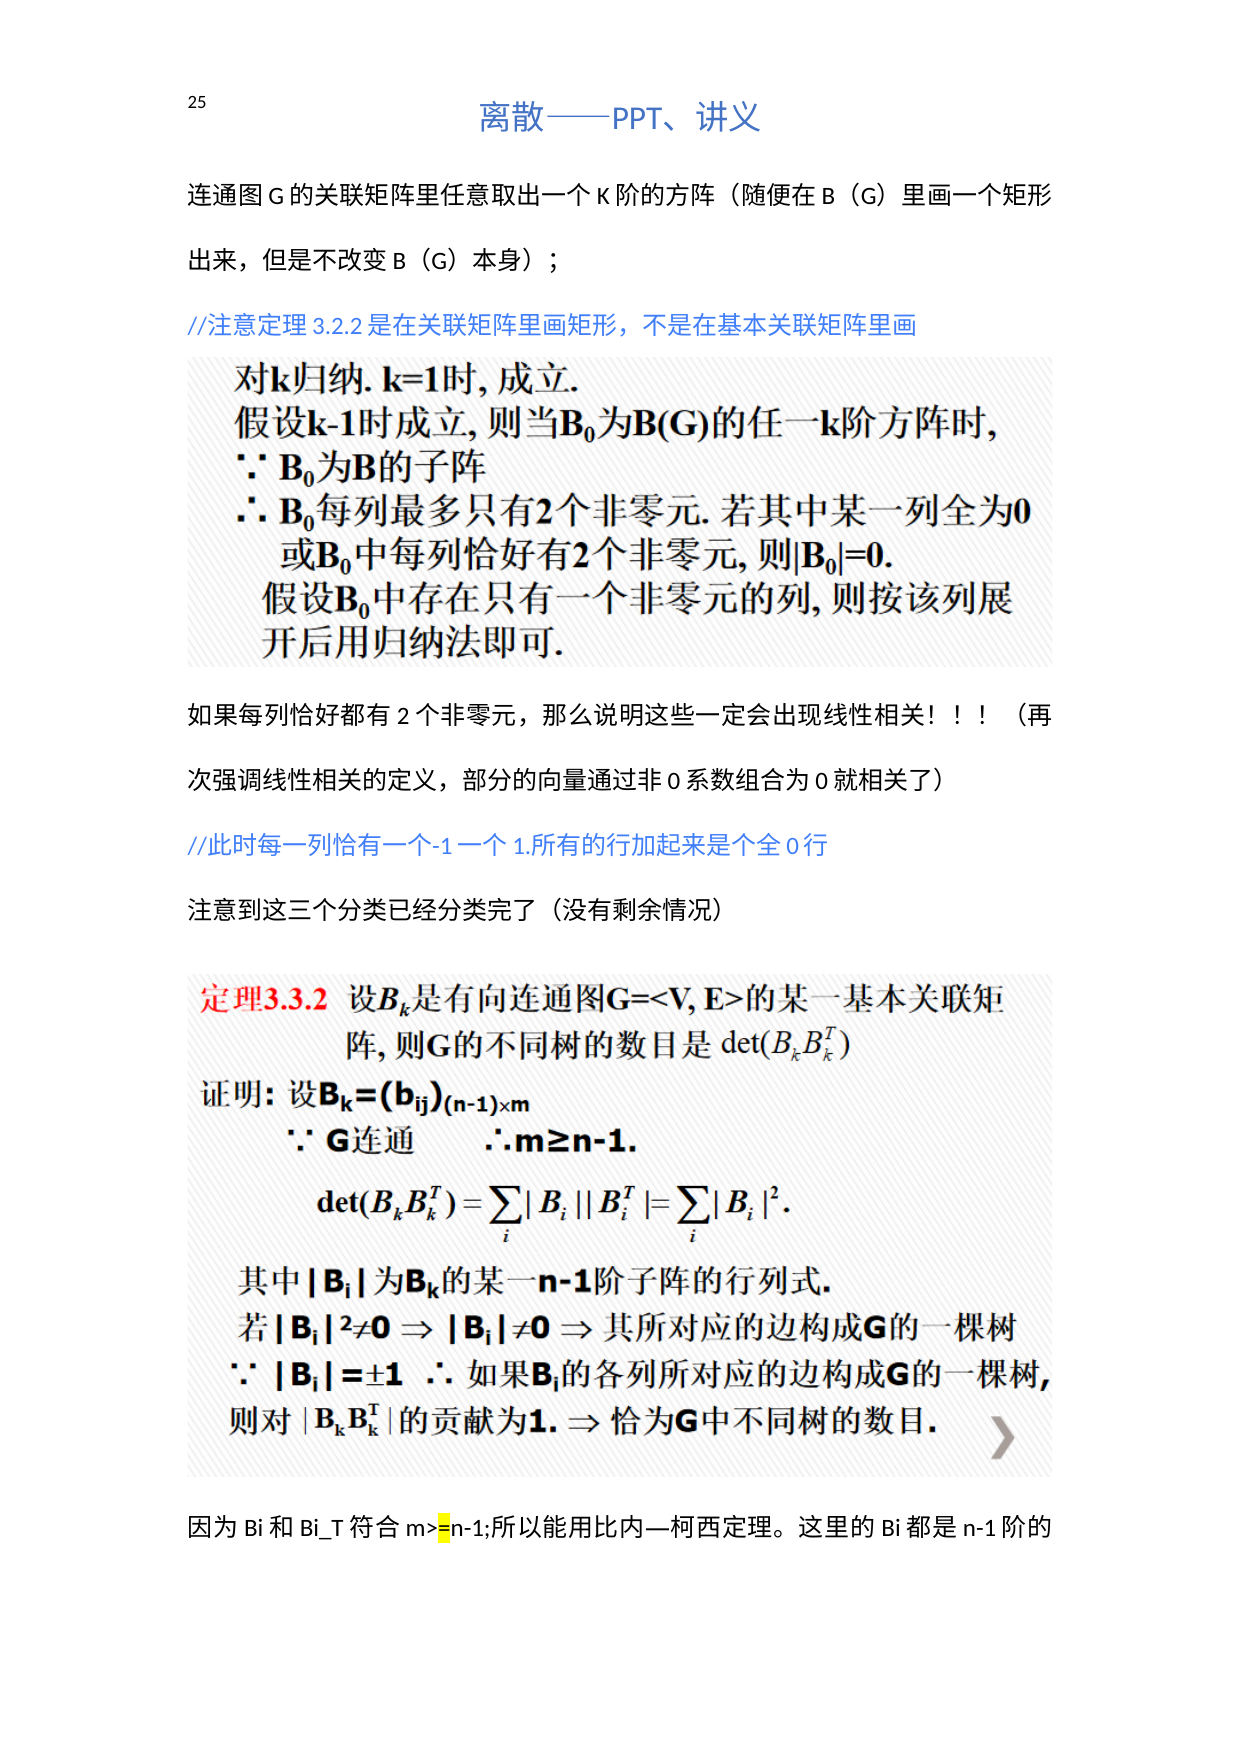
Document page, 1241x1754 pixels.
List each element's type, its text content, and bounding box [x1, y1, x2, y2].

text 注意到这三个分类已经分类完了（没有剩余情况） [187, 877, 1053, 942]
picture [187, 357, 1053, 667]
text //此时每一列恰有一个-1一个1.所有的行加起来是个全0行 [187, 812, 1053, 877]
picture [187, 974, 1053, 1477]
text 连通图G的关联矩阵里任意取出一个K阶的方阵（随便在B（G）里画一个矩形出来，但是不改变B（G）本身）； [187, 162, 1053, 292]
text 如果每列恰好都有2个非零元，那么说明这些一定会出现线性相关！！！（再次强调线性相关的定义，部分的向量通过非0系数组合为0就相关了） [187, 682, 1053, 812]
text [187, 1494, 1053, 1559]
text //注意定理3.2.2是在关联矩阵里画矩形，不是在基本关联矩阵里画 [187, 292, 1053, 357]
